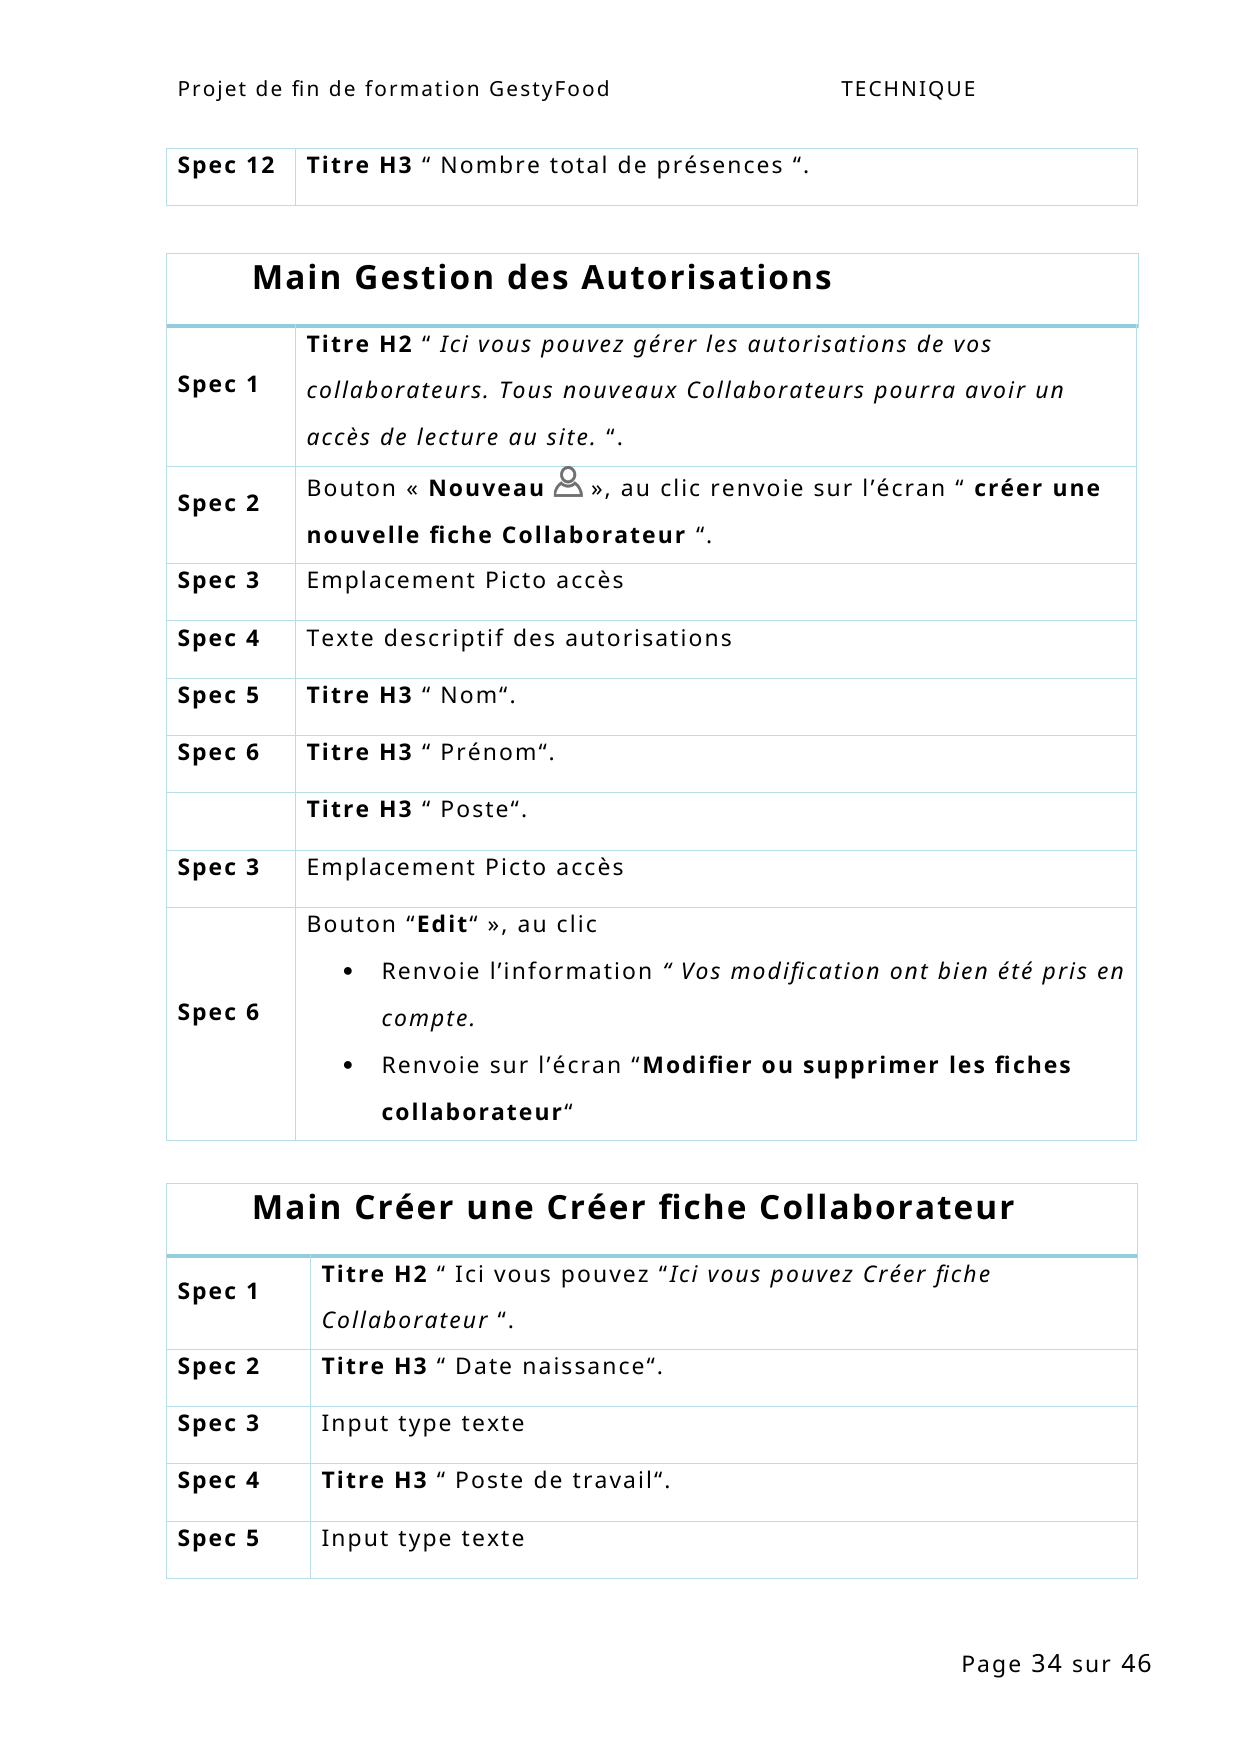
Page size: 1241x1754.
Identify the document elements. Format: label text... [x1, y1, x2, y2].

table_cell Spec 2 [167, 1350, 310, 1406]
table_cell Titre H3 “ Prénom“. [296, 736, 1136, 792]
table_cell Titre H2 “ Ici vous pouvez “Ici vous pouvez Créer fiche Collaborateur “. [311, 1258, 1137, 1349]
table_cell Titre H3 “ Nombre total de présences “. [296, 149, 1137, 205]
table_cell Spec 3 [167, 564, 295, 620]
table_header Main Gestion des Autorisations [167, 254, 1138, 324]
table_cell Spec 5 [167, 1522, 310, 1578]
table_cell Spec 1 [167, 328, 295, 466]
table_cell Spec 12 [167, 149, 295, 205]
table_cell Spec 2 [167, 467, 295, 563]
table_cell Spec 3 [167, 851, 295, 907]
table_cell Emplacement Picto accès [296, 564, 1136, 620]
table_cell Titre H3 “ Nom“. [296, 679, 1136, 735]
table_cell Spec 1 [167, 1258, 310, 1349]
table_cell Bouton “Edit“ », au clic Renvoie l’information “ Vos modification ont bien été pris en compte. Renvoie sur l’écran “Modifier ou supprimer les fiches collaborateur“ [296, 908, 1136, 1140]
table_cell Emplacement Picto accès [296, 851, 1136, 907]
table_cell Input type texte [311, 1522, 1137, 1578]
table_cell [167, 793, 295, 849]
table_cell Bouton « Nouveau », au clic renvoie sur l’écran “ créer une nouvelle fiche Collaborateur “. [296, 467, 1136, 563]
table_cell Texte descriptif des autorisations [296, 621, 1136, 678]
table_cell Titre H3 “ Poste“. [296, 793, 1136, 849]
table_cell Spec 4 [167, 1464, 310, 1521]
table_cell Titre H2 “ Ici vous pouvez gérer les autorisations de vos collaborateurs. Tous nouveaux Collaborateurs pourra avoir un accès de lecture au site. “. [296, 328, 1136, 466]
table_cell Spec 3 [167, 1407, 310, 1463]
picture [553, 466, 583, 497]
table_cell Input type texte [311, 1407, 1137, 1463]
table_cell Spec 4 [167, 621, 295, 678]
table_cell Titre H3 “ Date naissance“. [311, 1350, 1137, 1406]
table_cell Spec 6 [167, 908, 295, 1140]
table_cell Titre H3 “ Poste de travail“. [311, 1464, 1137, 1521]
table_cell Spec 6 [167, 736, 295, 792]
table_header Main Créer une Créer fiche Collaborateur [167, 1184, 1137, 1254]
table_cell Spec 5 [167, 679, 295, 735]
